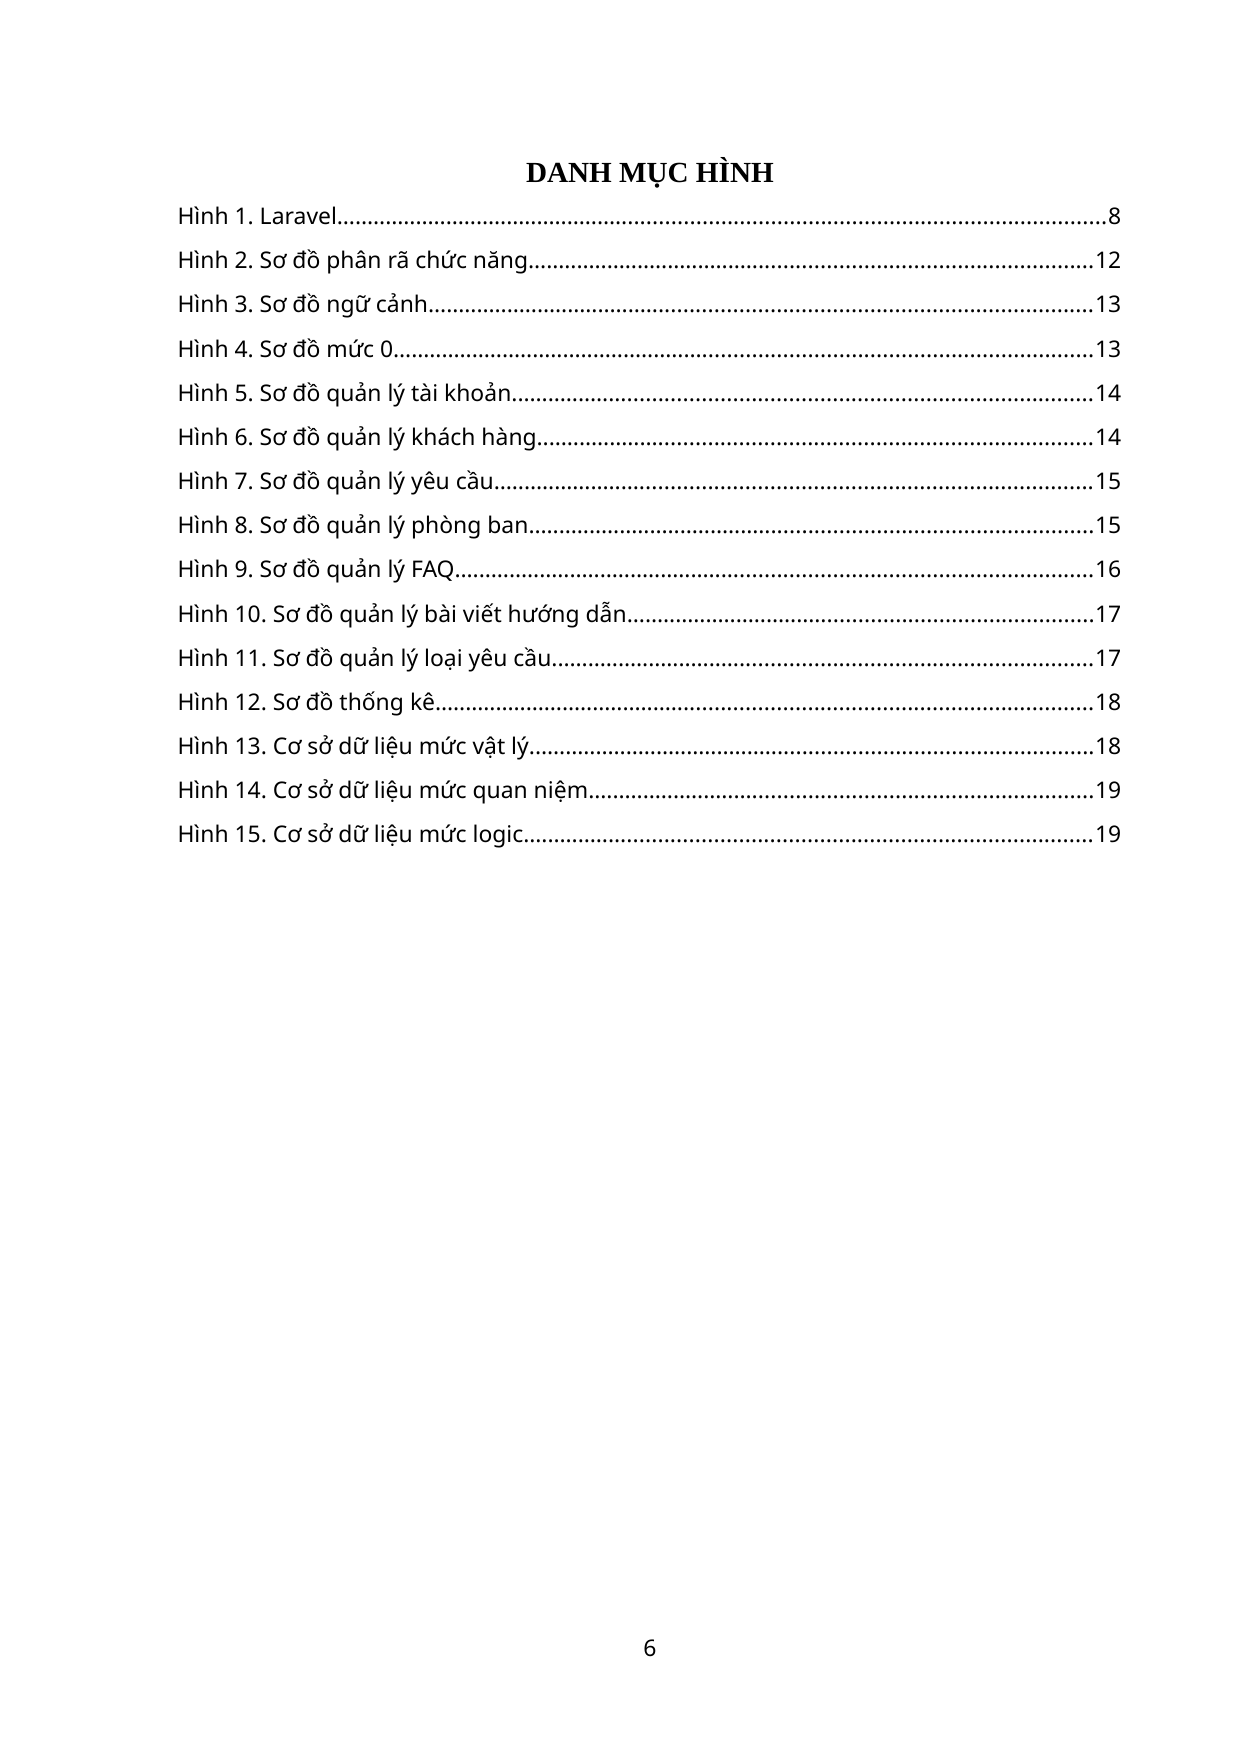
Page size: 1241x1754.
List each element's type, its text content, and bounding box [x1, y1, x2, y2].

text Hình 15. Cơ sở dữ liệu mức logic 19 [177, 818, 1122, 850]
text Hình 6. Sơ đồ quản lý khách hàng 14 [177, 421, 1122, 452]
text Hình 3. Sơ đồ ngữ cảnh 13 [177, 288, 1122, 320]
text Hình 1. Laravel 8 [177, 200, 1122, 231]
text Hình 10. Sơ đồ quản lý bài viết hướng dẫn 17 [177, 598, 1122, 629]
text Hình 7. Sơ đồ quản lý yêu cầu 15 [177, 465, 1122, 496]
text Hình 11. Sơ đồ quản lý loại yêu cầu 17 [177, 642, 1122, 673]
text Hình 14. Cơ sở dữ liệu mức quan niệm 19 [177, 774, 1122, 806]
text Hình 4. Sơ đồ mức 0 13 [177, 333, 1122, 364]
text Hình 13. Cơ sở dữ liệu mức vật lý 18 [177, 730, 1122, 761]
text Hình 9. Sơ đồ quản lý FAQ 16 [177, 553, 1122, 585]
text Hình 12. Sơ đồ thống kê 18 [177, 686, 1122, 717]
subtitle DANH MỤC HÌNH [177, 156, 1122, 189]
text Hình 5. Sơ đồ quản lý tài khoản 14 [177, 377, 1122, 408]
text Hình 2. Sơ đồ phân rã chức năng 12 [177, 244, 1122, 276]
text Hình 8. Sơ đồ quản lý phòng ban 15 [177, 509, 1122, 541]
